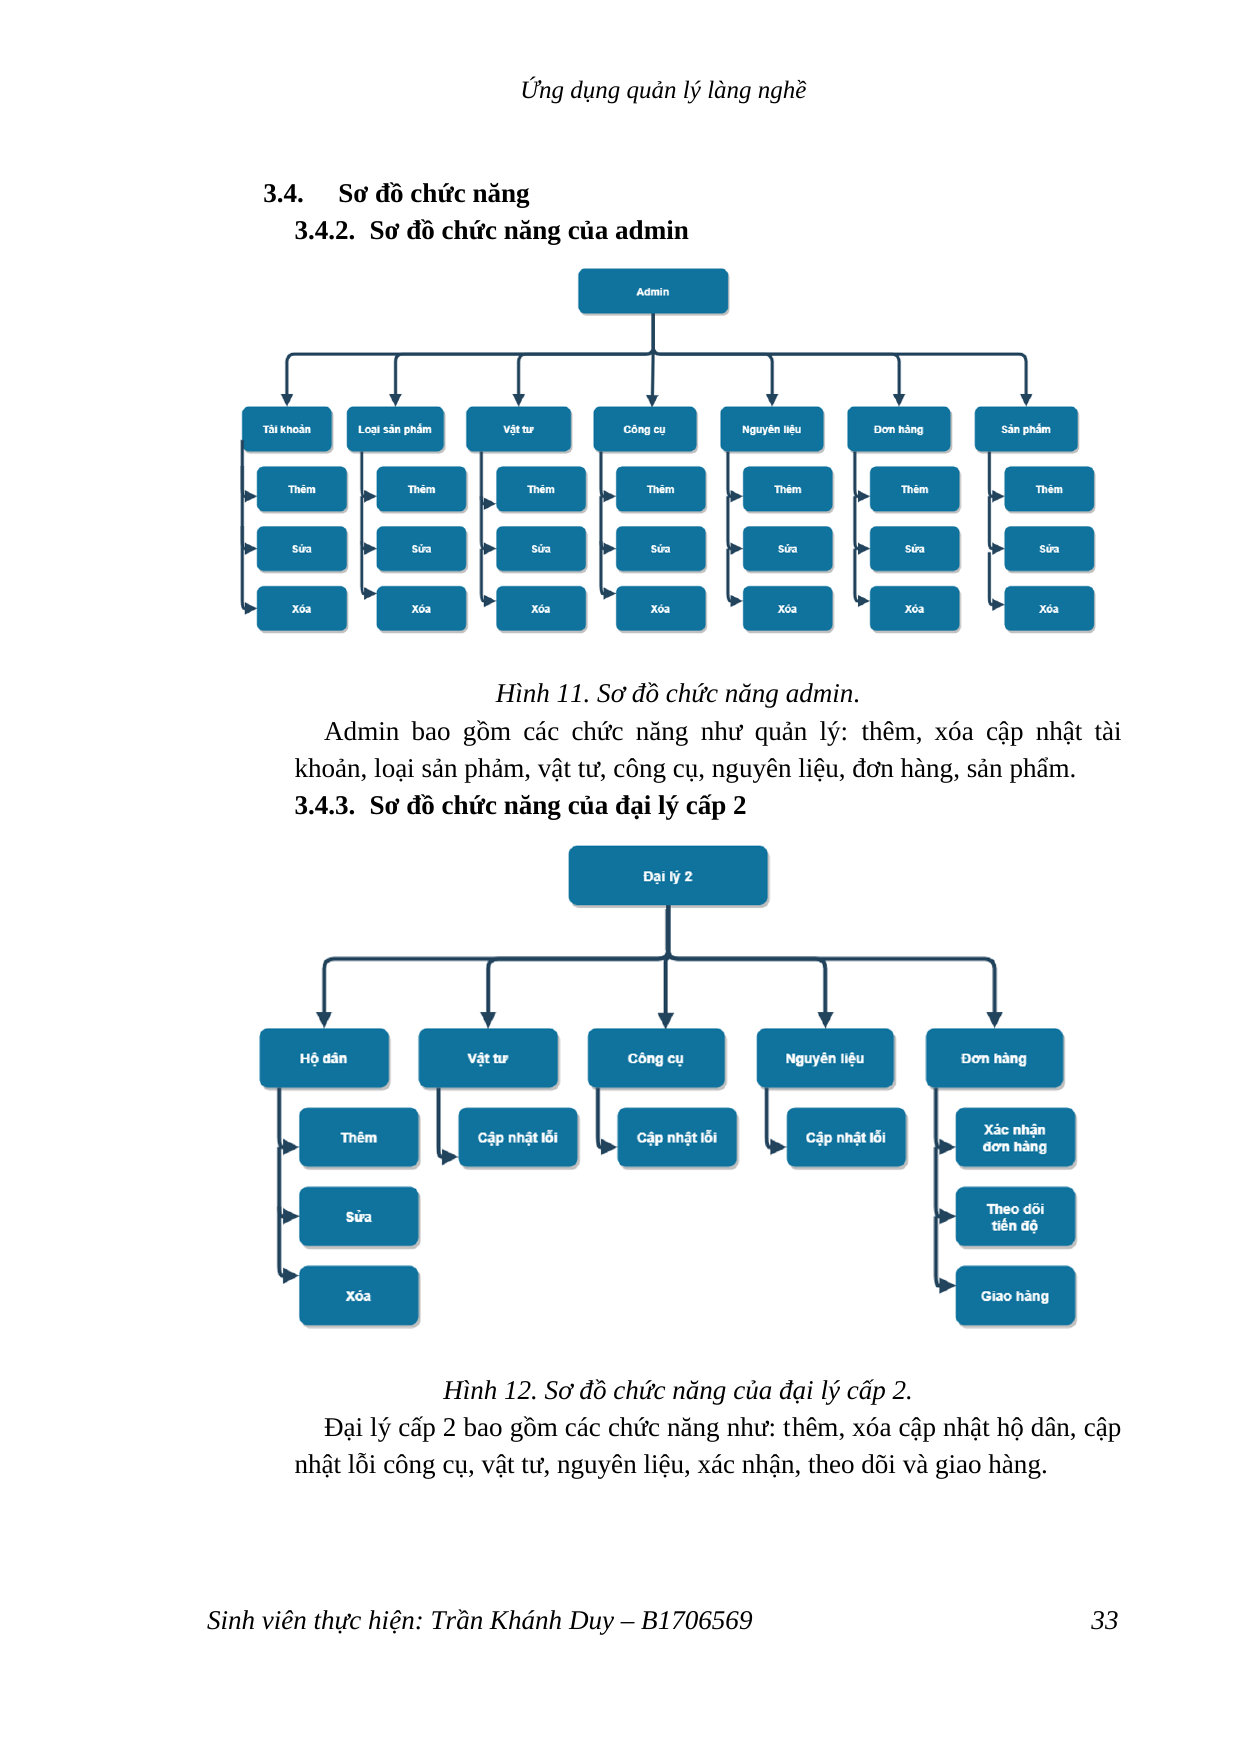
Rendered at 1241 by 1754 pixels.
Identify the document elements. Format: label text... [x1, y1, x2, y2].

text Hình 12. Sơ đồ chức năng của đại lý cấp 2. [207, 1374, 1122, 1405]
text Hình 11. Sơ đồ chức năng admin. [207, 677, 1122, 709]
list Sơ đồ chức năng [263, 177, 1122, 208]
picture [206, 251, 1123, 659]
list Đại lý cấp 2 bao gồm các chức năng như: thêm, xóa cập nhật hộ dân, cập nhật lỗi công cụ, vật tư, nguyên liệu, xác nhận, theo dõi và giao hàng. [294, 1411, 1122, 1480]
list Admin bao gồm các chức năng như quản lý: thêm, xóa cập nhật tài khoản, loại sản phảm, vật tư, công cụ, nguyên liệu, đơn hàng, sản phẩm. [294, 715, 1122, 783]
picture [206, 826, 1123, 1356]
list Sơ đồ chức năng của admin [294, 214, 1122, 246]
list Sơ đồ chức năng của đại lý cấp 2 [294, 789, 1122, 821]
